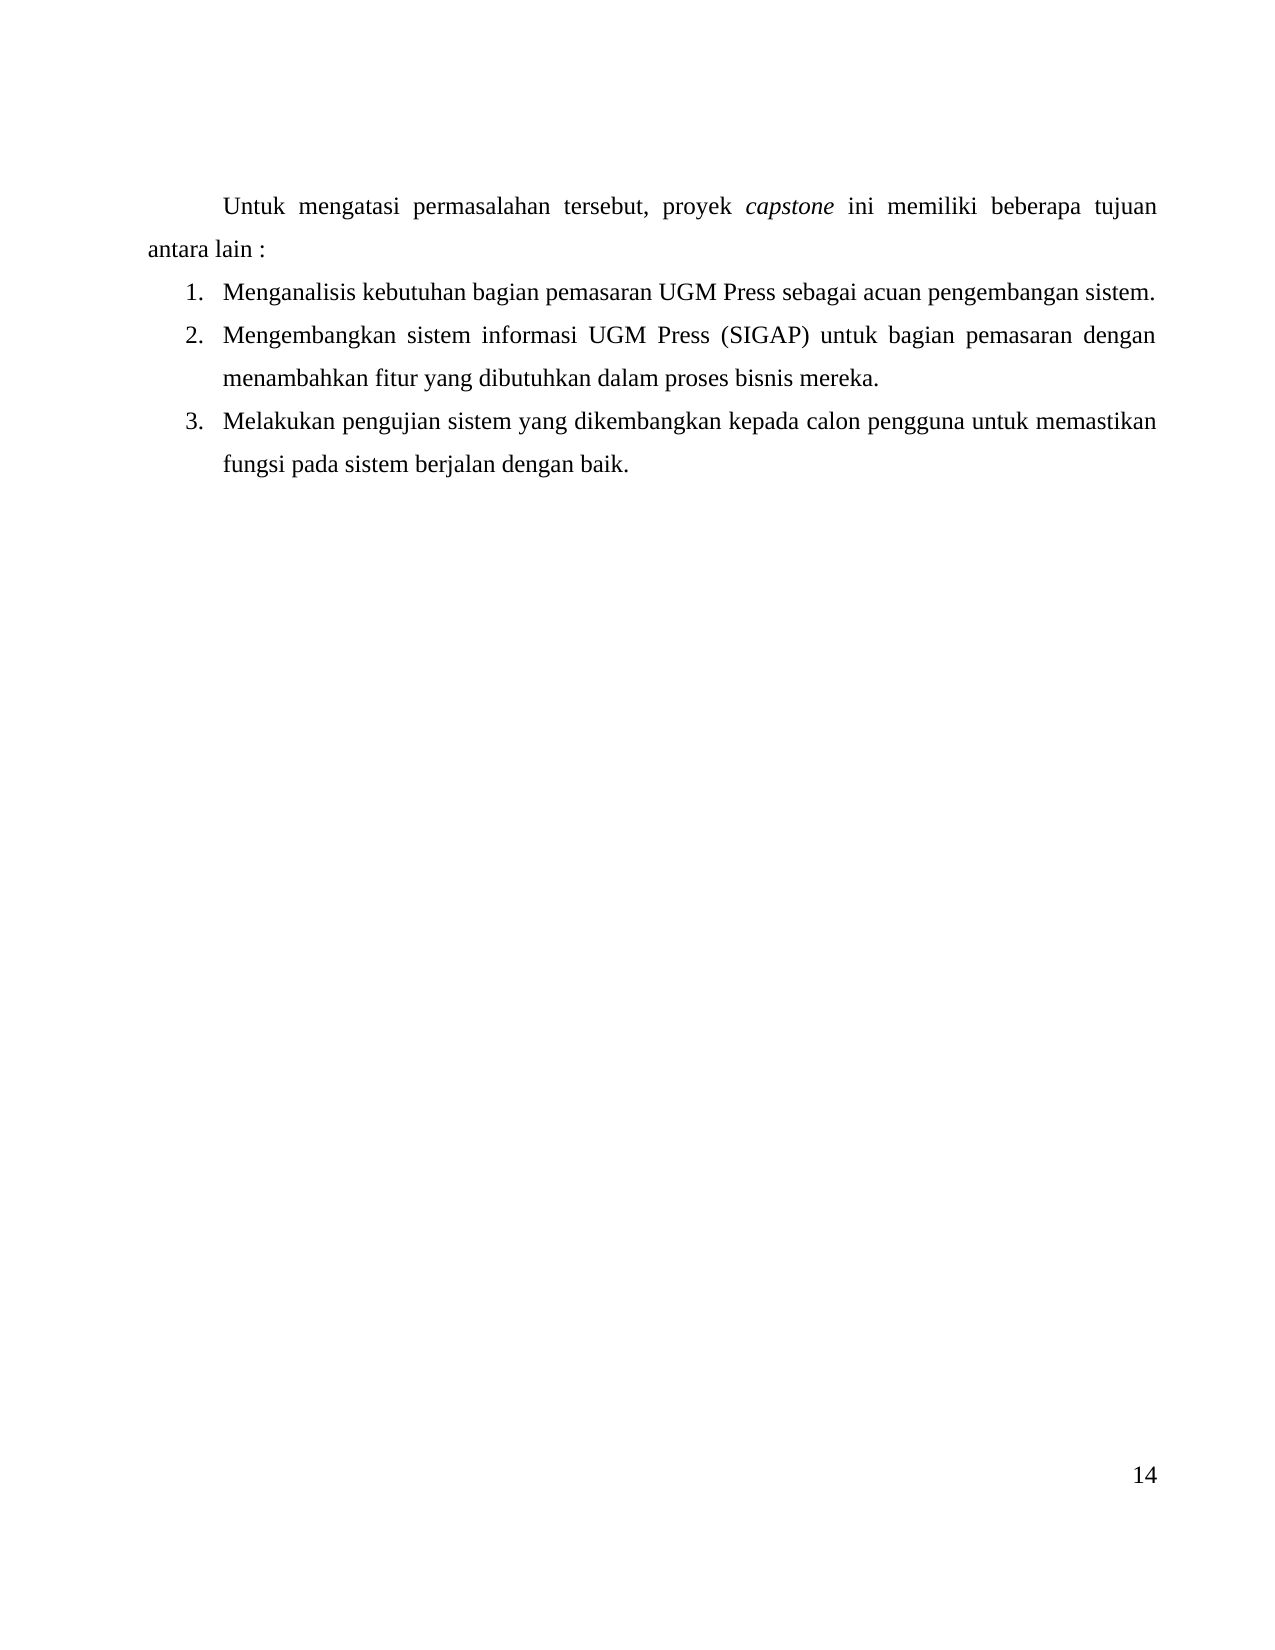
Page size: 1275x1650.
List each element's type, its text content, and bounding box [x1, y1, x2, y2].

list Mengembangkan sistem informasi UGM Press (SIGAP) untuk bagian pemasaran dengan menambahkan fitur yang dibutuhkan dalam proses bisnis mereka. [185, 320, 1157, 392]
list Melakukan pengujian sistem yang dikembangkan kepada calon pengguna untuk memastikan fungsi pada sistem berjalan dengan baik. [185, 406, 1157, 478]
list Untuk mengatasi permasalahan tersebut, proyek capstone ini memiliki beberapa tujuan antara lain : [148, 191, 1157, 263]
list Menganalisis kebutuhan bagian pemasaran UGM Press sebagai acuan pengembangan sistem. [185, 277, 1157, 306]
